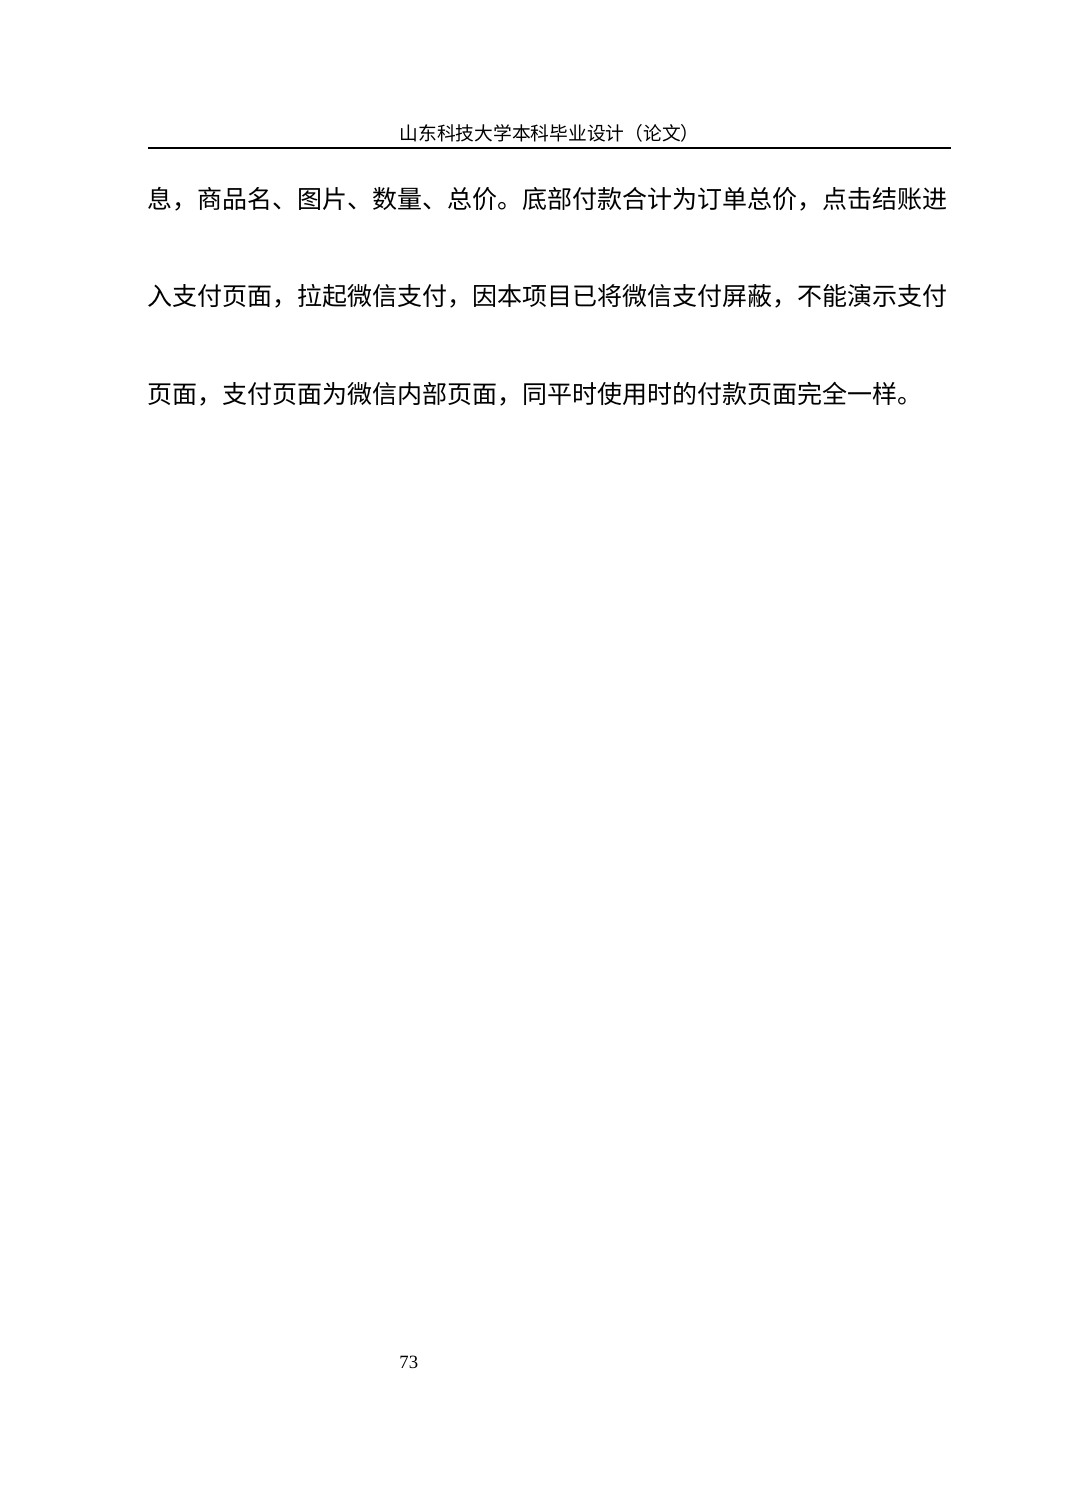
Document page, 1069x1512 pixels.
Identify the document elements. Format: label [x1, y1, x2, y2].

text [148, 165, 951, 425]
